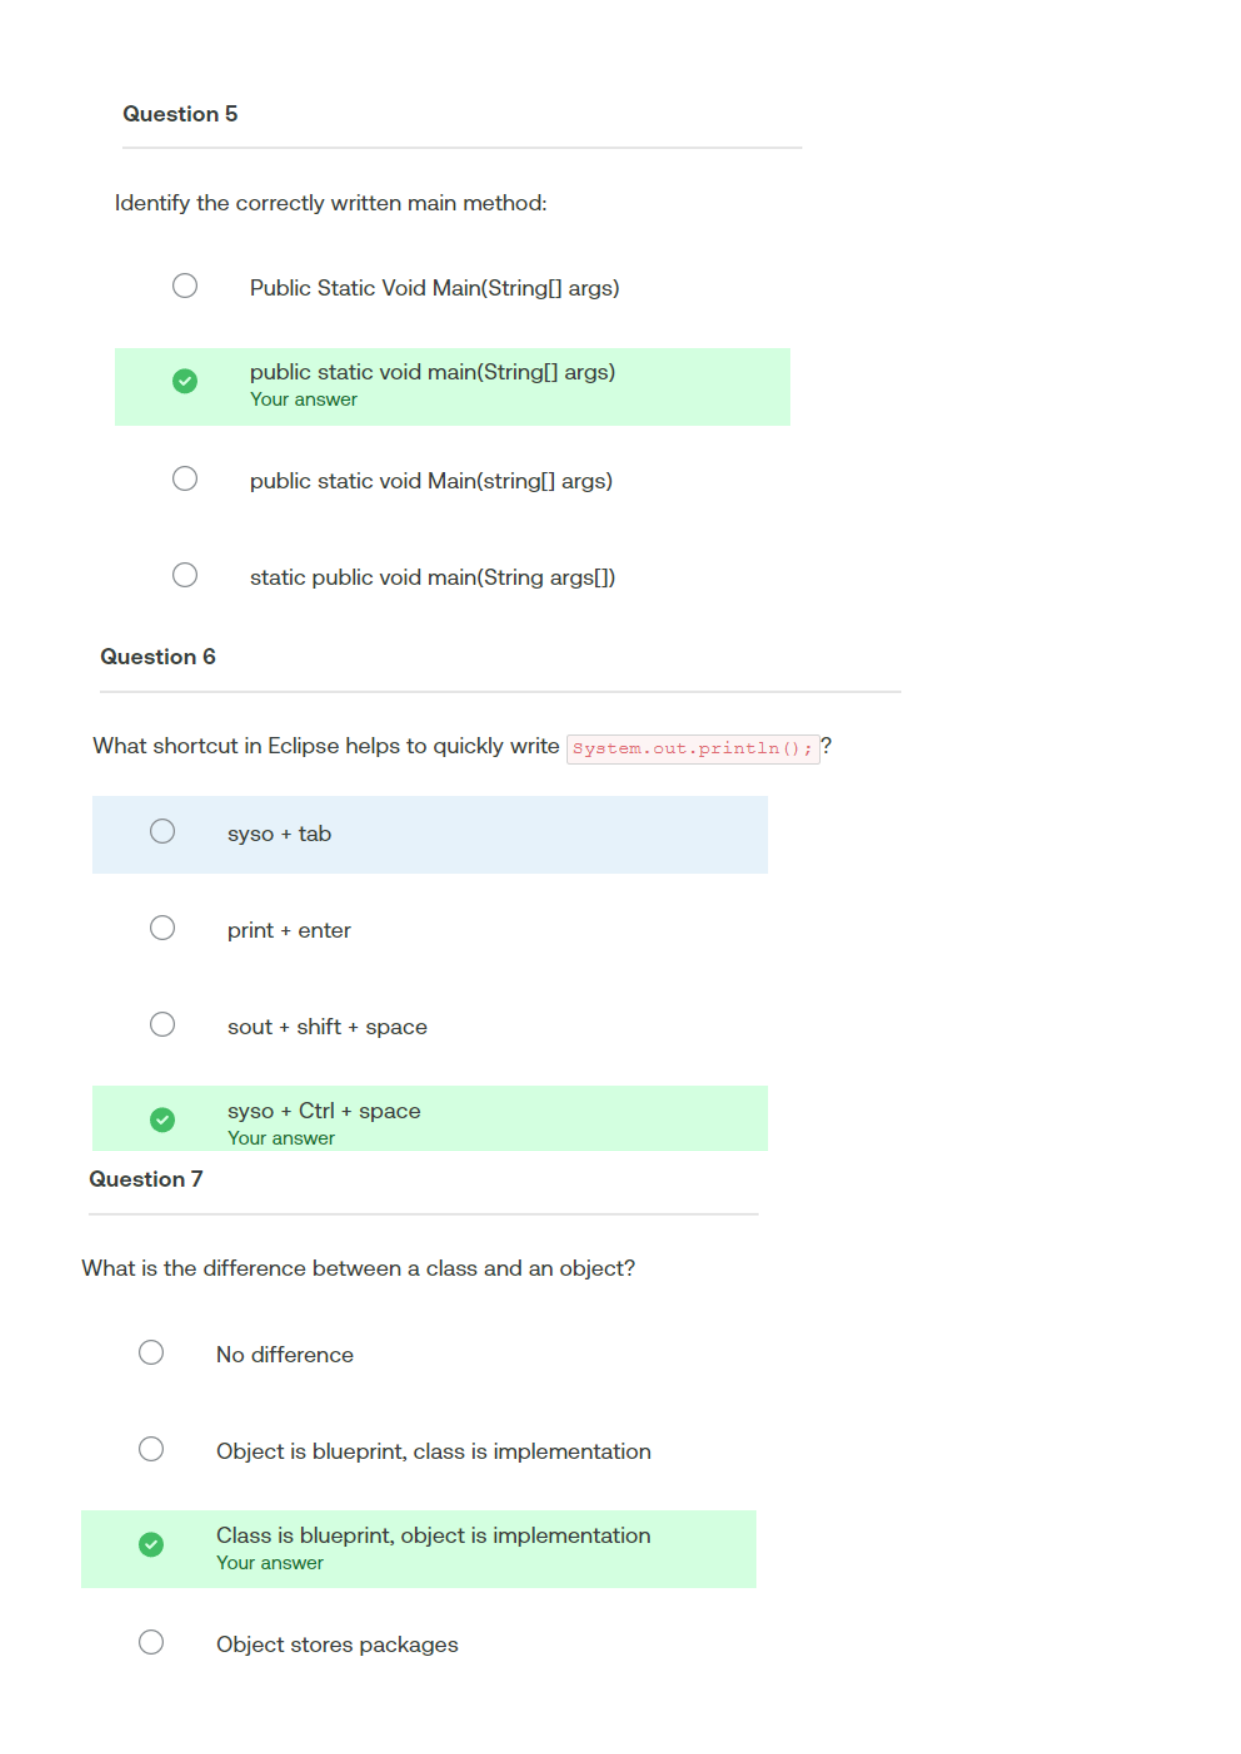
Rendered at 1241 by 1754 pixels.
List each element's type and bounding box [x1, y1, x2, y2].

picture [75, 1168, 759, 1671]
picture [75, 628, 902, 1151]
picture [75, 75, 803, 610]
